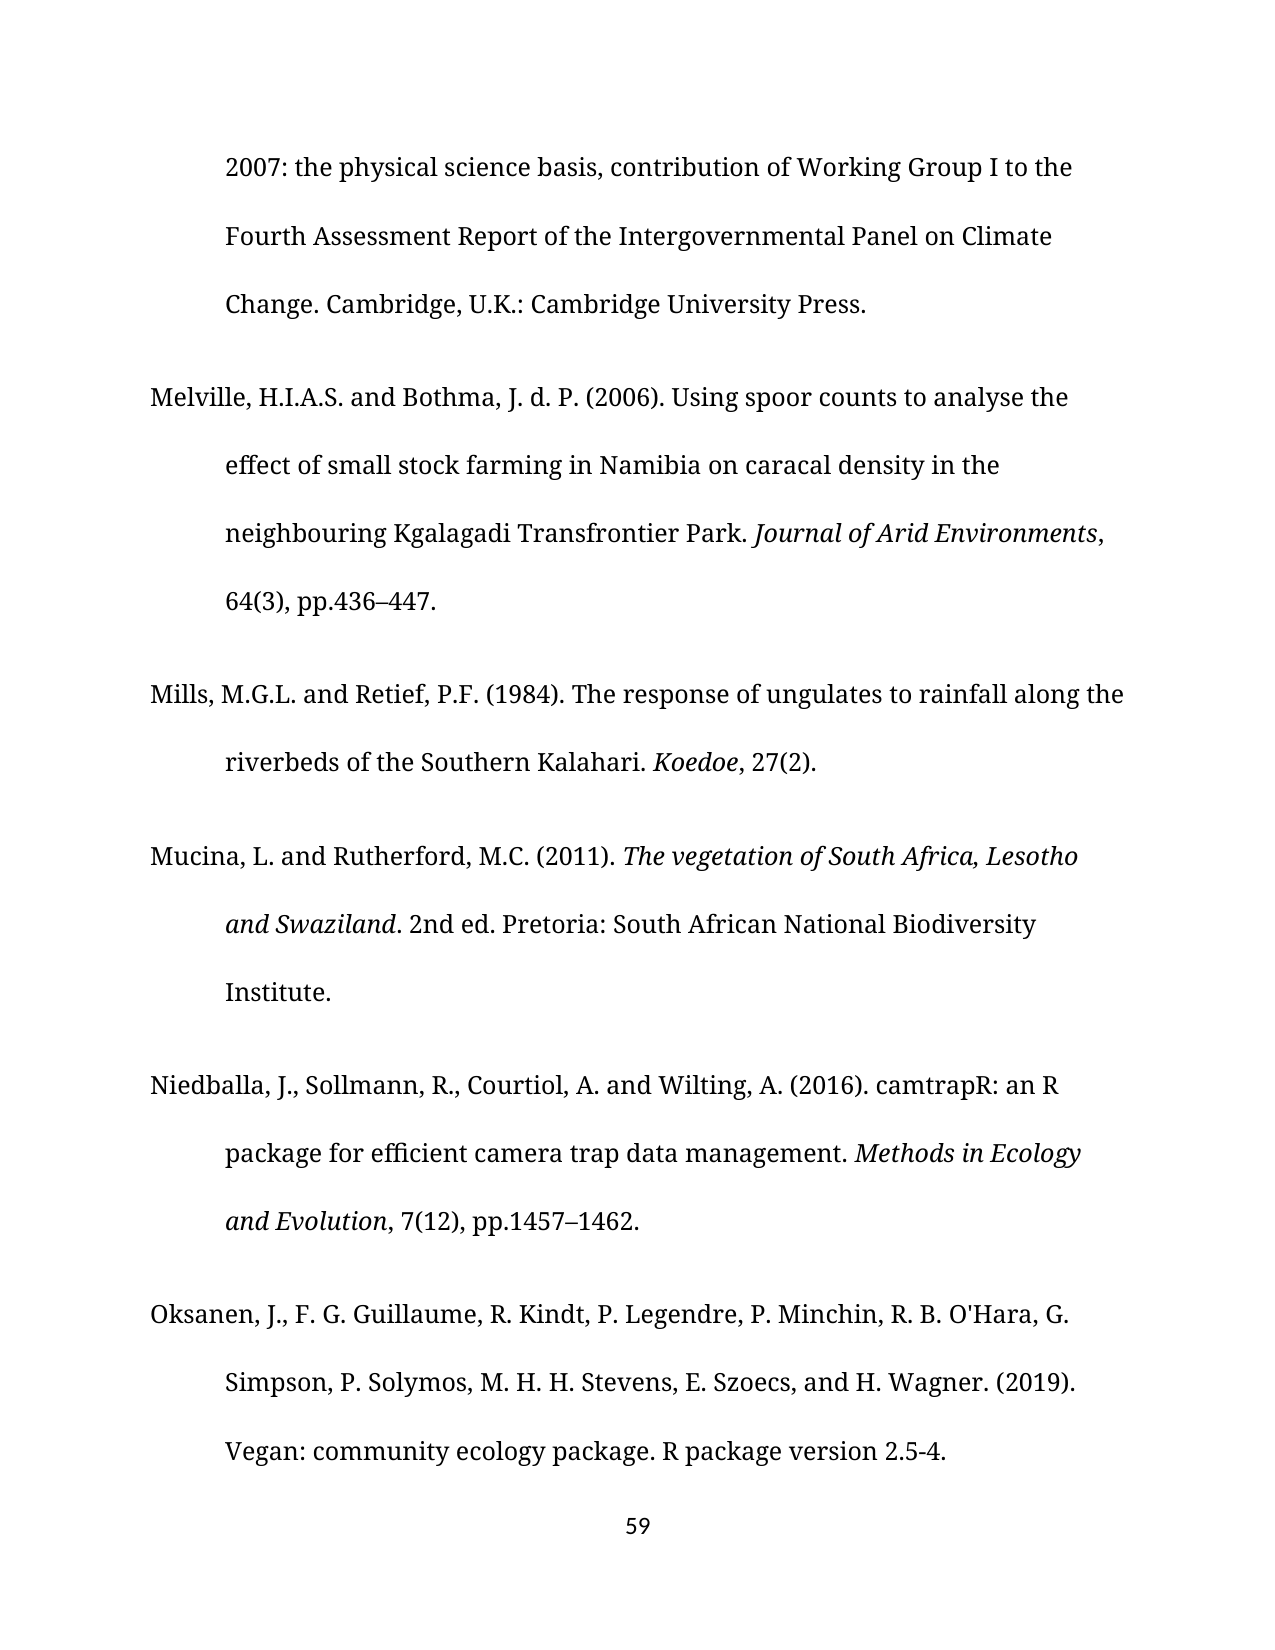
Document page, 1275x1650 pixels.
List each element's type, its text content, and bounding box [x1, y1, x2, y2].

text Melville, H.I.A.S. and Bothma, J. d. P. (2006). Using spoor counts to analyse the effect of small stock farming in Namibia on caracal density in the neighbouring Kgalagadi Transfrontier Park. Journal of Arid Environments, 64(3), pp.436–447. [150, 379, 1125, 618]
text Niedballa, J., Sollmann, R., Courtiol, A. and Wilting, A. (2016). camtrapR: an R package for efficient camera trap data management. Methods in Ecology and Evolution, 7(12), pp.1457–1462. [150, 1067, 1125, 1238]
text Oksanen, J., F. G. Guillaume, R. Kindt, P. Legendre, P. Minchin, R. B. O'Hara, G. Simpson, P. Solymos, M. H. H. Stevens, E. Szoecs, and H. Wagner. (2019). Vegan: community ecology package. R package version 2.5-4. [150, 1297, 1125, 1467]
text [150, 150, 1125, 320]
text Mills, M.G.L. and Retief, P.F. (1984). The response of ungulates to rainfall along the riverbeds of the Southern Kalahari. Koedoe, 27(2). [150, 677, 1125, 779]
text Mucina, L. and Rutherford, M.C. (2011). The vegetation of South Africa, Lesotho and Swaziland. 2nd ed. Pretoria: South African National Biodiversity Institute. [150, 838, 1125, 1008]
